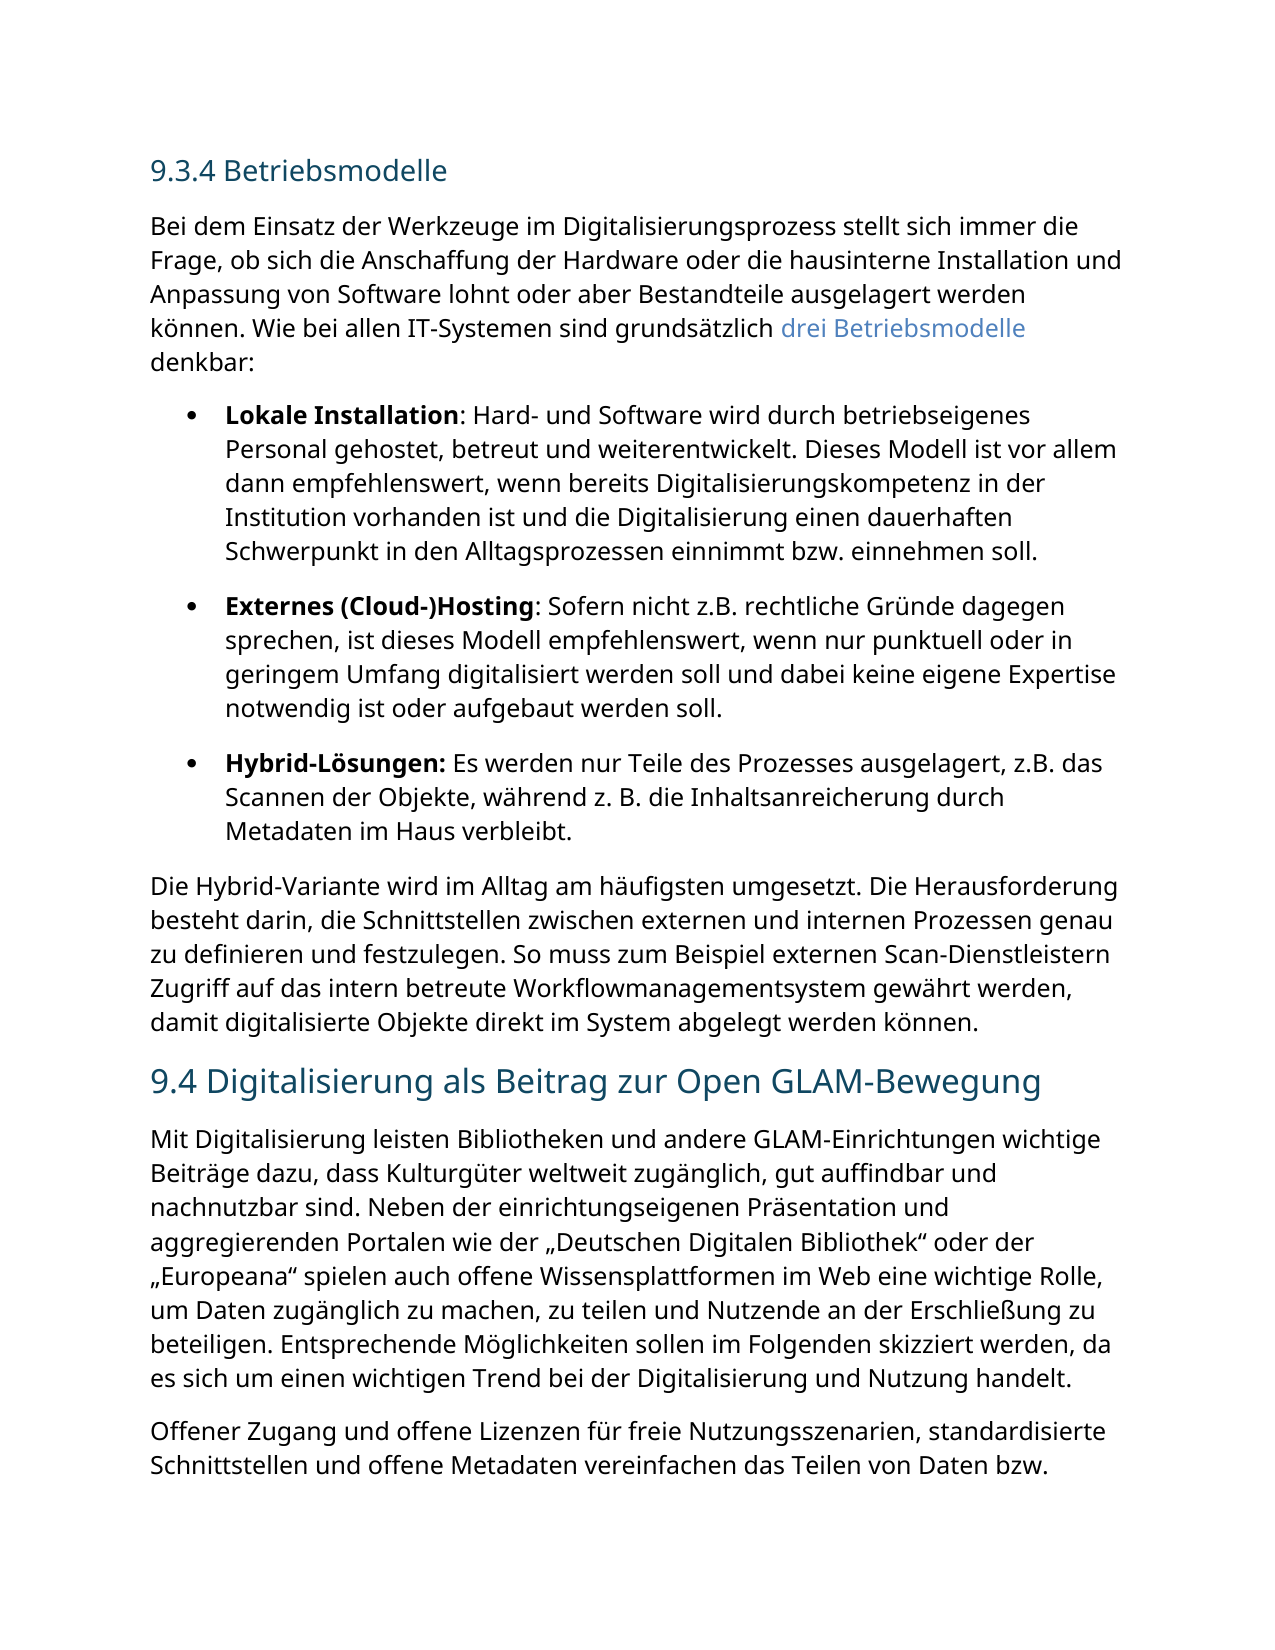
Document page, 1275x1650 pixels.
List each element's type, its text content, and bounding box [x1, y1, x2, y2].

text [150, 1413, 1125, 1481]
list Lokale Installation: Hard- und Software wird durch betriebseigenes Personal gehostet, betreut und weiterentwickelt. Dieses Modell ist vor allem dann empfehlenswert, wenn bereits Digitalisierungskompetenz in der Institution vorhanden ist und die Digitalisierung einen dauerhaften Schwerpunkt in den Alltagsprozessen einnimmt bzw. einnehmen soll. [187, 397, 1125, 568]
subtitle 9.3.4 Betriebsmodelle [150, 150, 1125, 190]
text Die Hybrid-Variante wird im Alltag am häufigsten umgesetzt. Die Herausforderung besteht darin, die Schnittstellen zwischen externen und internen Prozessen genau zu definieren und festzulegen. So muss zum Beispiel externen Scan-Dienstleistern Zugriff auf das intern betreute Workflowmanagementsystem gewährt werden, damit digitalisierte Objekte direkt im System abgelegt werden können. [150, 869, 1125, 1039]
text Bei dem Einsatz der Werkzeuge im Digitalisierungsprozess stellt sich immer die Frage, ob sich die Anschaffung der Hardware oder die hausinterne Installation und Anpassung von Software lohnt oder aber Bestandteile ausgelagert werden können. Wie bei allen IT-Systemen sind grundsätzlich drei Betriebsmodelle denkbar: [150, 208, 1125, 379]
text Mit Digitalisierung leisten Bibliotheken und andere GLAM-Einrichtungen wichtige Beiträge dazu, dass Kulturgüter weltweit zugänglich, gut auffindbar und nachnutzbar sind. Neben der einrichtungseigenen Präsentation und aggregierenden Portalen wie der „Deutschen Digitalen Bibliothek“ oder der „Europeana“ spielen auch offene Wissensplattformen im Web eine wichtige Rolle, um Daten zugänglich zu machen, zu teilen und Nutzende an der Erschließung zu beteiligen. Entsprechende Möglichkeiten sollen im Folgenden skizziert werden, da es sich um einen wichtigen Trend bei der Digitalisierung und Nutzung handelt. [150, 1122, 1125, 1394]
subtitle 9.4 Digitalisierung als Beitrag zur Open GLAM-Bewegung [150, 1058, 1125, 1103]
list Hybrid-Lösungen: Es werden nur Teile des Prozesses ausgelagert, z.B. das Scannen der Objekte, während z. B. die Inhaltsanreicherung durch Metadaten im Haus verbleibt. [187, 746, 1125, 848]
list Externes (Cloud-)Hosting: Sofern nicht z.B. rechtliche Gründe dagegen sprechen, ist dieses Modell empfehlenswert, wenn nur punktuell oder in geringem Umfang digitalisiert werden soll und dabei keine eigene Expertise notwendig ist oder aufgebaut werden soll. [187, 589, 1125, 725]
